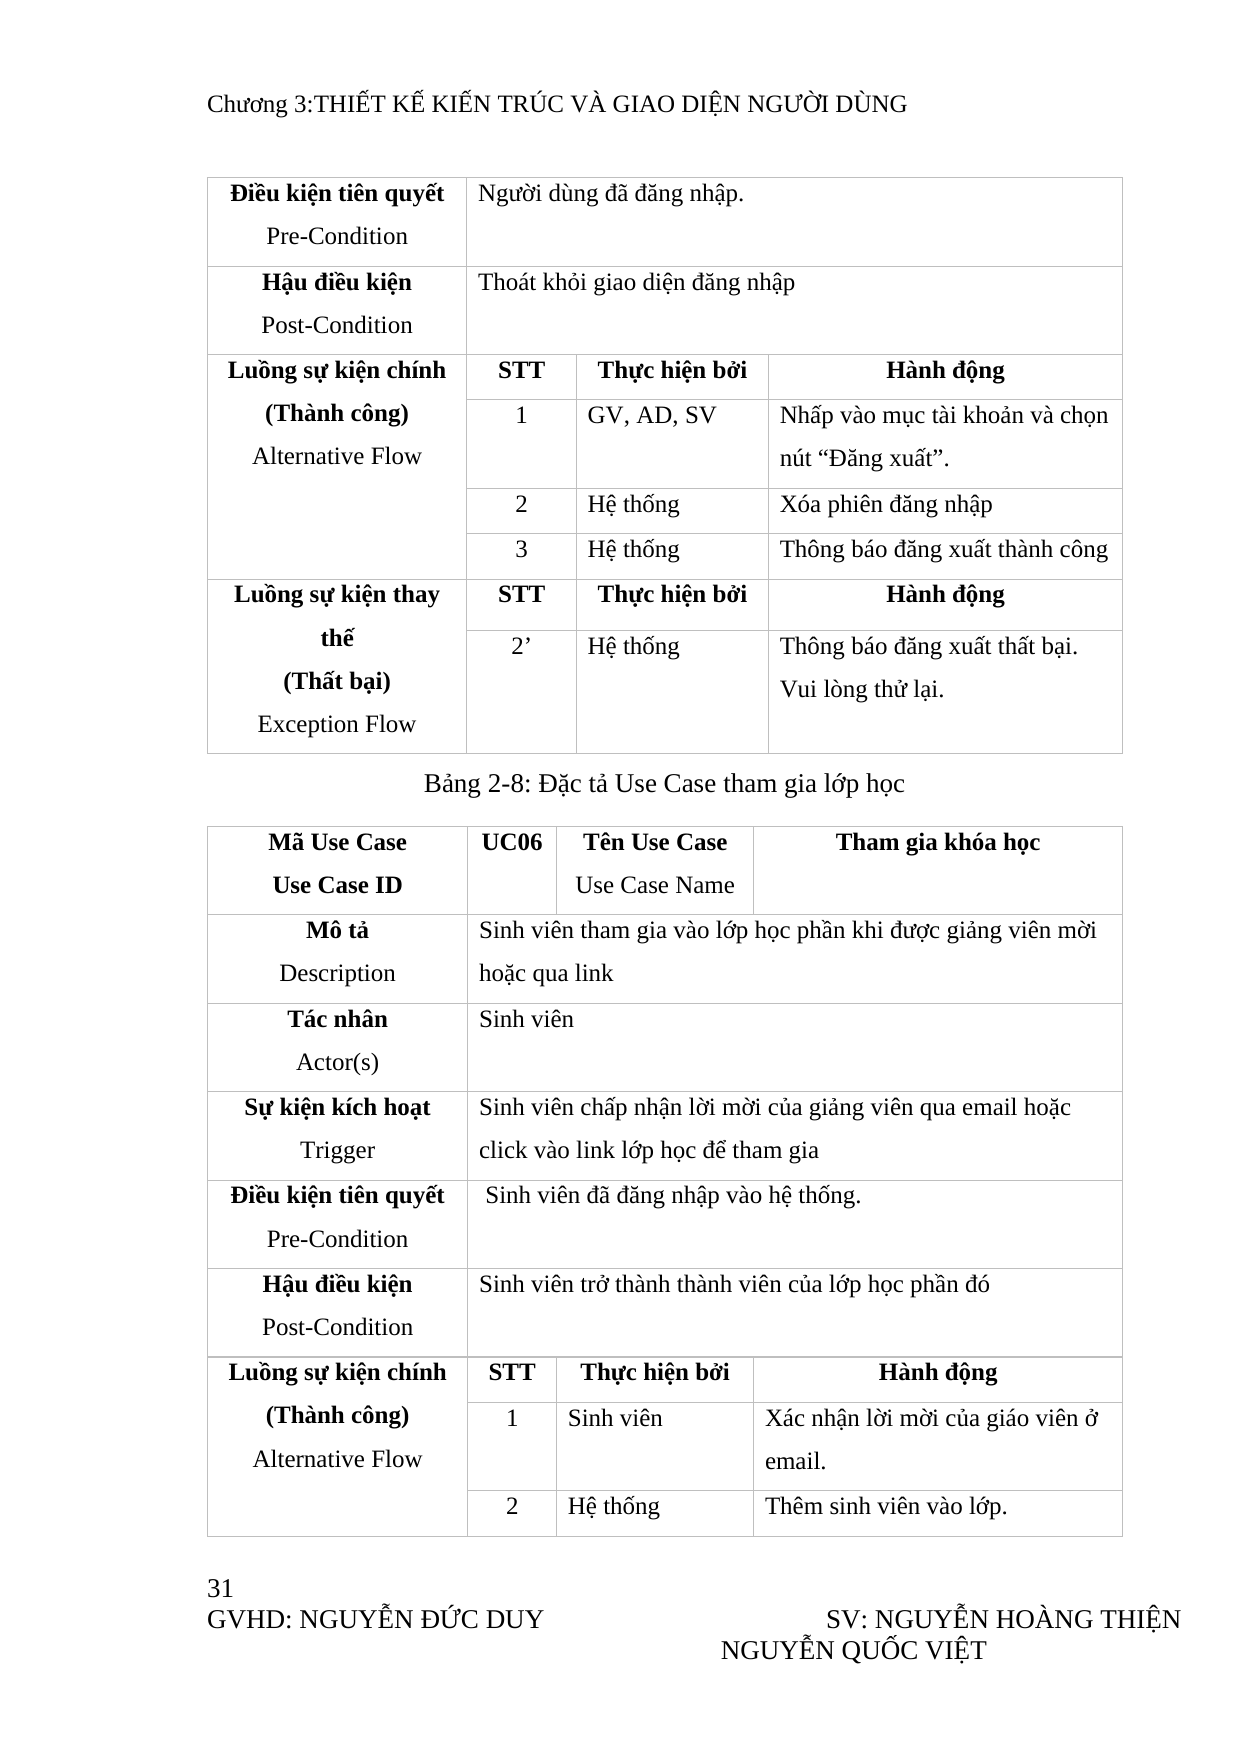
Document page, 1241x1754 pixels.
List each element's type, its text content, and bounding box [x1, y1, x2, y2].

table_cell Thêm sinh viên vào lớp. [754, 1491, 1122, 1536]
table_cell Thực hiện bởi [577, 580, 768, 630]
table_header Tên Use Case Use Case Name [557, 827, 753, 914]
table_cell Hành động [769, 355, 1122, 399]
text Bảng 2-8: Đặc tả Use Case tham gia lớp học [207, 767, 1122, 798]
table_cell 1 [467, 400, 576, 488]
table_cell Luồng sự kiện chính (Thành công) Alternative Flow [208, 355, 466, 578]
table_cell Sinh viên [557, 1403, 753, 1490]
table_cell STT [467, 580, 576, 630]
table_cell 2’ [467, 631, 576, 753]
table_cell Tác nhân Actor(s) [208, 1004, 467, 1091]
table_cell Nhấp vào mục tài khoản và chọn nút “Đăng xuất”. [769, 400, 1122, 488]
table_cell GV, AD, SV [577, 400, 768, 488]
table_header Mã Use Case Use Case ID [208, 827, 467, 914]
table_cell Hệ thống [557, 1491, 753, 1536]
table_cell Hệ thống [577, 534, 768, 578]
table_cell Sinh viên [468, 1004, 1122, 1091]
table_cell Hệ thống [577, 631, 768, 753]
table_cell Điều kiện tiên quyết Pre-Condition [208, 178, 466, 266]
table_cell 2 [468, 1491, 556, 1536]
table_header UC06 [468, 827, 556, 914]
table_cell STT [468, 1358, 556, 1402]
table_cell 1 [468, 1403, 556, 1490]
table_cell Luồng sự kiện chính (Thành công) Alternative Flow [208, 1358, 467, 1536]
table_cell Thoát khỏi giao diện đăng nhập [467, 267, 1122, 354]
table_cell Thông báo đăng xuất thành công [769, 534, 1122, 578]
table_cell Điều kiện tiên quyết Pre-Condition [208, 1181, 467, 1268]
table_header Tham gia khóa học [754, 827, 1122, 914]
table_cell Hành động [754, 1358, 1122, 1402]
table_cell Sinh viên tham gia vào lớp học phần khi được giảng viên mời hoặc qua link [468, 915, 1122, 1003]
table_cell STT [467, 355, 576, 399]
table_cell Thực hiện bởi [577, 355, 768, 399]
table_cell Luồng sự kiện thay thế (Thất bại) Exception Flow [208, 580, 466, 753]
table_cell Hệ thống [577, 489, 768, 533]
table_cell Xóa phiên đăng nhập [769, 489, 1122, 533]
table_cell Sự kiện kích hoạt Trigger [208, 1092, 467, 1179]
table_cell Sinh viên đã đăng nhập vào hệ thống. [468, 1181, 1122, 1268]
table_cell Người dùng đã đăng nhập. [467, 178, 1122, 266]
table_cell Thông báo đăng xuất thất bại. Vui lòng thử lại. [769, 631, 1122, 753]
table_cell Hành động [769, 580, 1122, 630]
table_cell 3 [467, 534, 576, 578]
table_cell Sinh viên chấp nhận lời mời của giảng viên qua email hoặc click vào link lớp học để tham gia [468, 1092, 1122, 1179]
table_cell Thực hiện bởi [557, 1358, 753, 1402]
table_cell Hậu điều kiện Post-Condition [208, 1269, 467, 1356]
table_cell Sinh viên trở thành thành viên của lớp học phần đó [468, 1269, 1122, 1356]
table_cell Hậu điều kiện Post-Condition [208, 267, 466, 354]
table_cell Xác nhận lời mời của giáo viên ở email. [754, 1403, 1122, 1490]
table_cell 2 [467, 489, 576, 533]
table_cell Mô tả Description [208, 915, 467, 1003]
